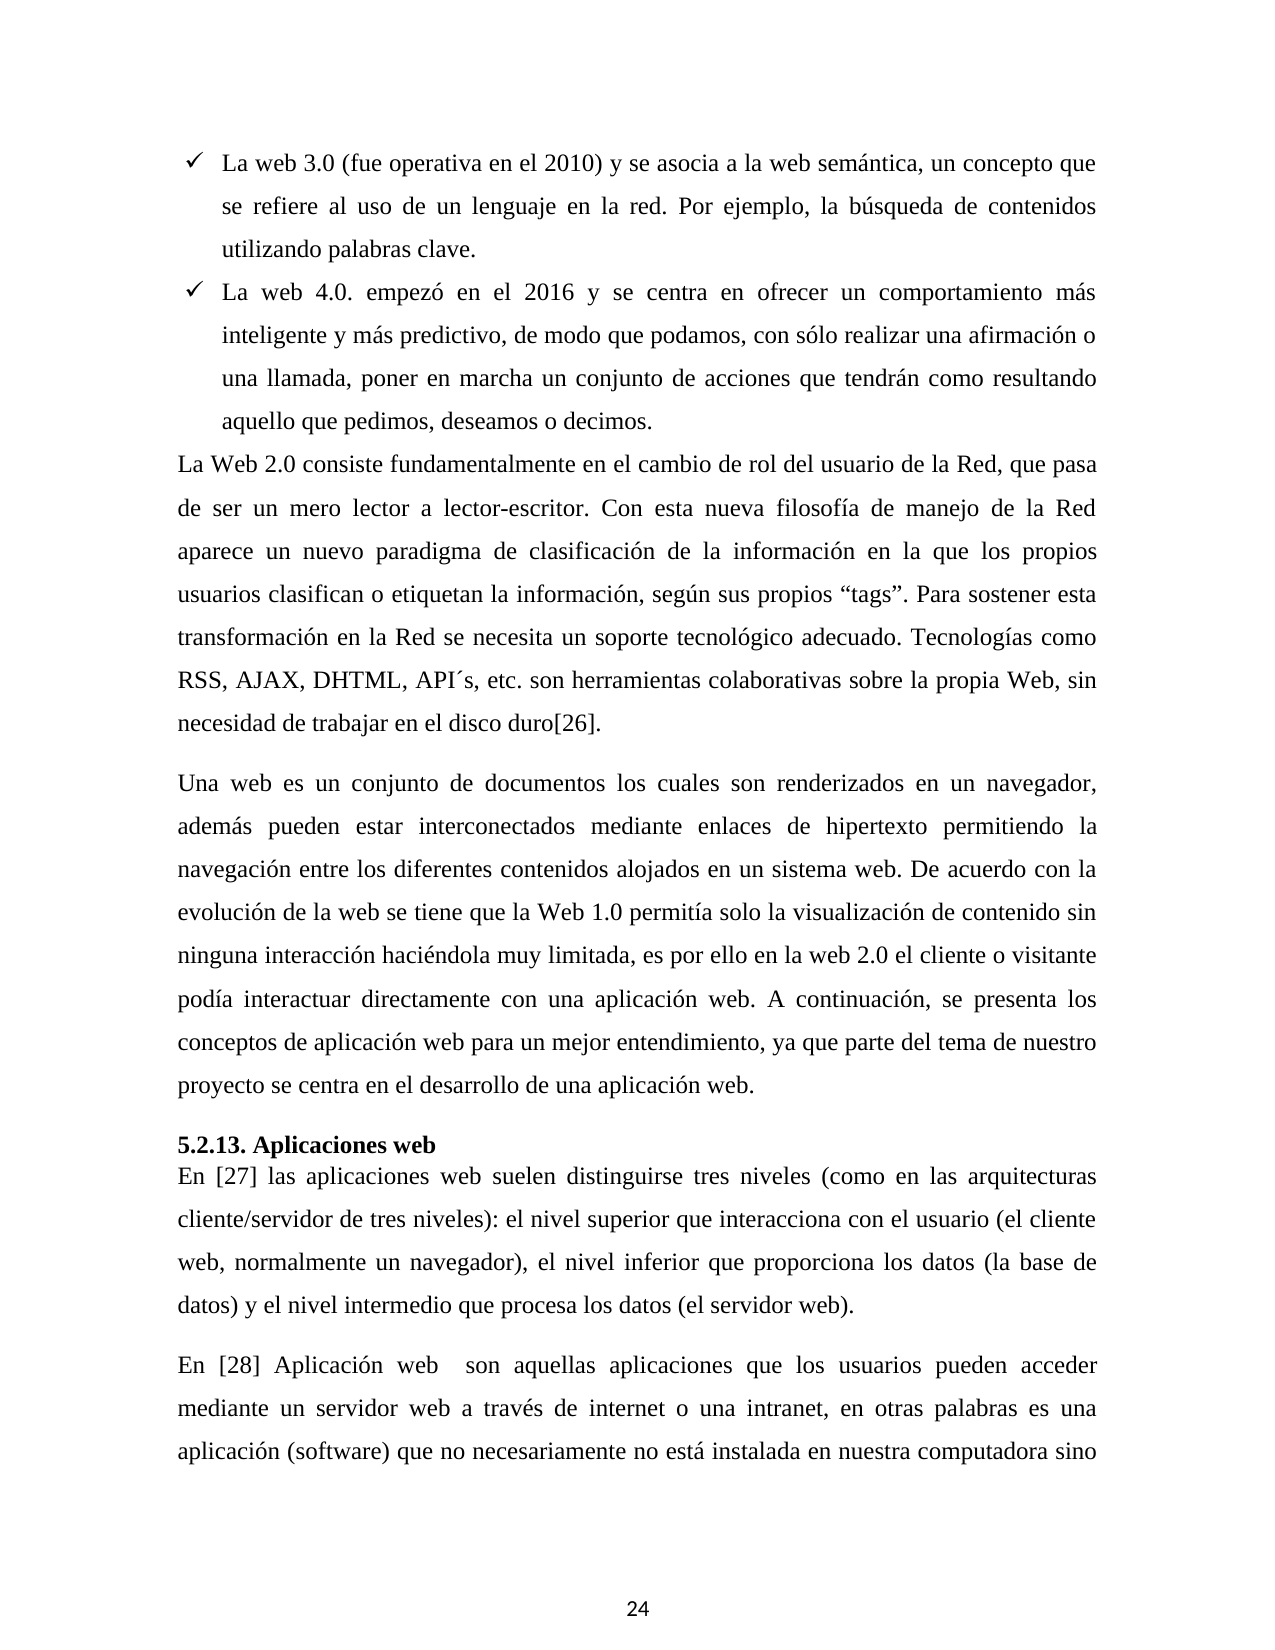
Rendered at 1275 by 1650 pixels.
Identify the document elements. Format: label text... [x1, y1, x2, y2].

list La web 4.0. empezó en el 2016 y se centra en ofrecer un comportamiento más inteligente y más predictivo, de modo que podamos, con sólo realizar una afirmación o una llamada, poner en marcha un conjunto de acciones que tendrán como resultando aquello que pedimos, deseamos o decimos. [184, 277, 1098, 435]
list La web 3.0 (fue operativa en el 2010) y se asocia a la web semántica, un concepto que se refiere al uso de un lenguaje en la red. Por ejemplo, la búsqueda de contenidos utilizando palabras clave. [184, 148, 1098, 263]
text En [27] las aplicaciones web suelen distinguirse tres niveles (como en las arquitecturas cliente/servidor de tres niveles): el nivel superior que interacciona con el usuario (el cliente web, normalmente un navegador), el nivel inferior que proporciona los datos (la base de datos) y el nivel intermedio que procesa los datos (el servidor web). [177, 1161, 1098, 1319]
text La Web 2.0 consiste fundamentalmente en el cambio de rol del usuario de la Red, que pasa de ser un mero lector a lector-escritor. Con esta nueva filosofía de manejo de la Red aparece un nuevo paradigma de clasificación de la información en la que los propios usuarios clasifican o etiquetan la información, según sus propios “tags”. Para sostener esta transformación en la Red se necesita un soporte tecnológico adecuado. Tecnologías como RSS, AJAX, DHTML, API´s, etc. son herramientas colaborativas sobre la propia Web, sin necesidad de trabajar en el disco duro[26]. [177, 449, 1098, 737]
subtitle 5.2.13. Aplicaciones web [177, 1130, 1098, 1158]
text Una web es un conjunto de documentos los cuales son renderizados en un navegador, además pueden estar interconectados mediante enlaces de hipertexto permitiendo la navegación entre los diferentes contenidos alojados en un sistema web. De acuerdo con la evolución de la web se tiene que la Web 1.0 permitía solo la visualización de contenido sin ninguna interacción haciéndola muy limitada, es por ello en la web 2.0 el cliente o visitante podía interactuar directamente con una aplicación web. A continuación, se presenta los conceptos de aplicación web para un mejor entendimiento, ya que parte del tema de nuestro proyecto se centra en el desarrollo de una aplicación web. [177, 768, 1098, 1099]
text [177, 1350, 1098, 1465]
